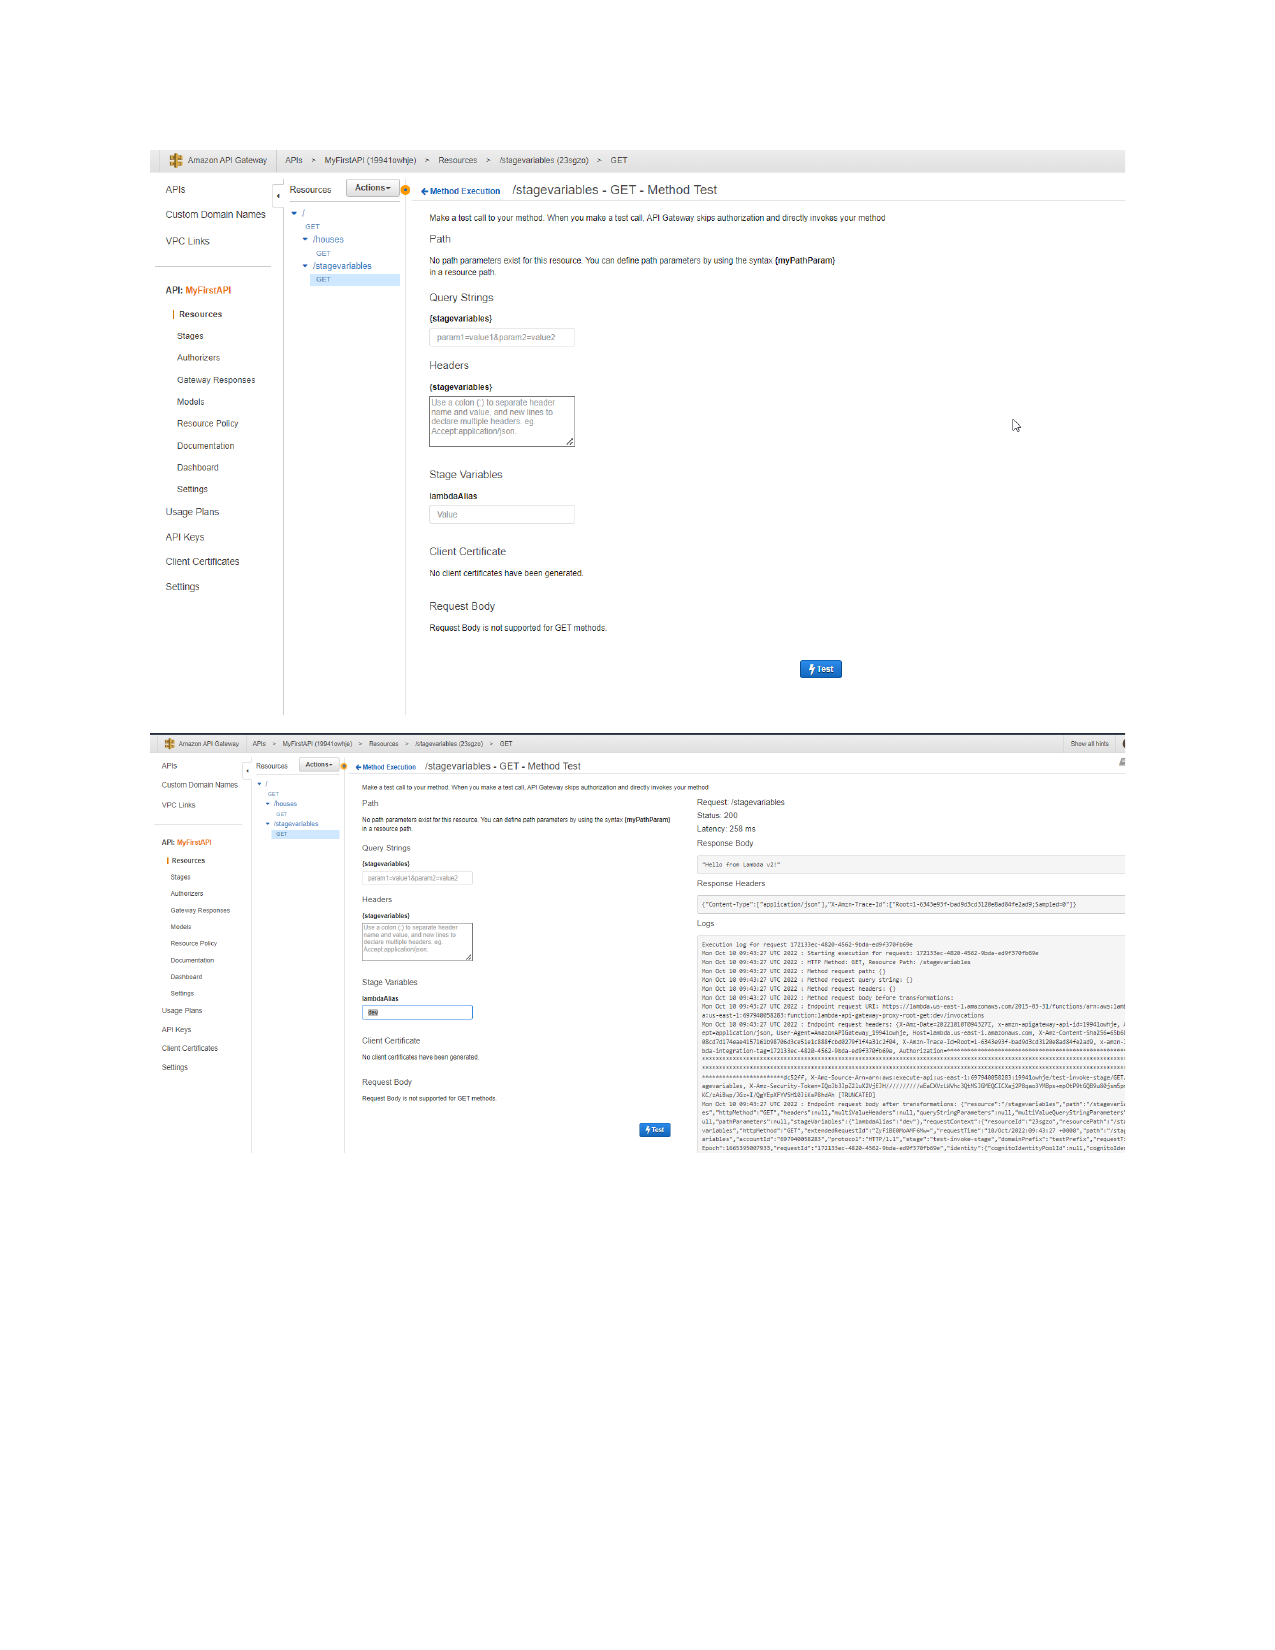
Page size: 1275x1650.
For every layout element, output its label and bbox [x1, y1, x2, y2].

picture [150, 733, 1125, 1153]
picture [150, 150, 1125, 715]
